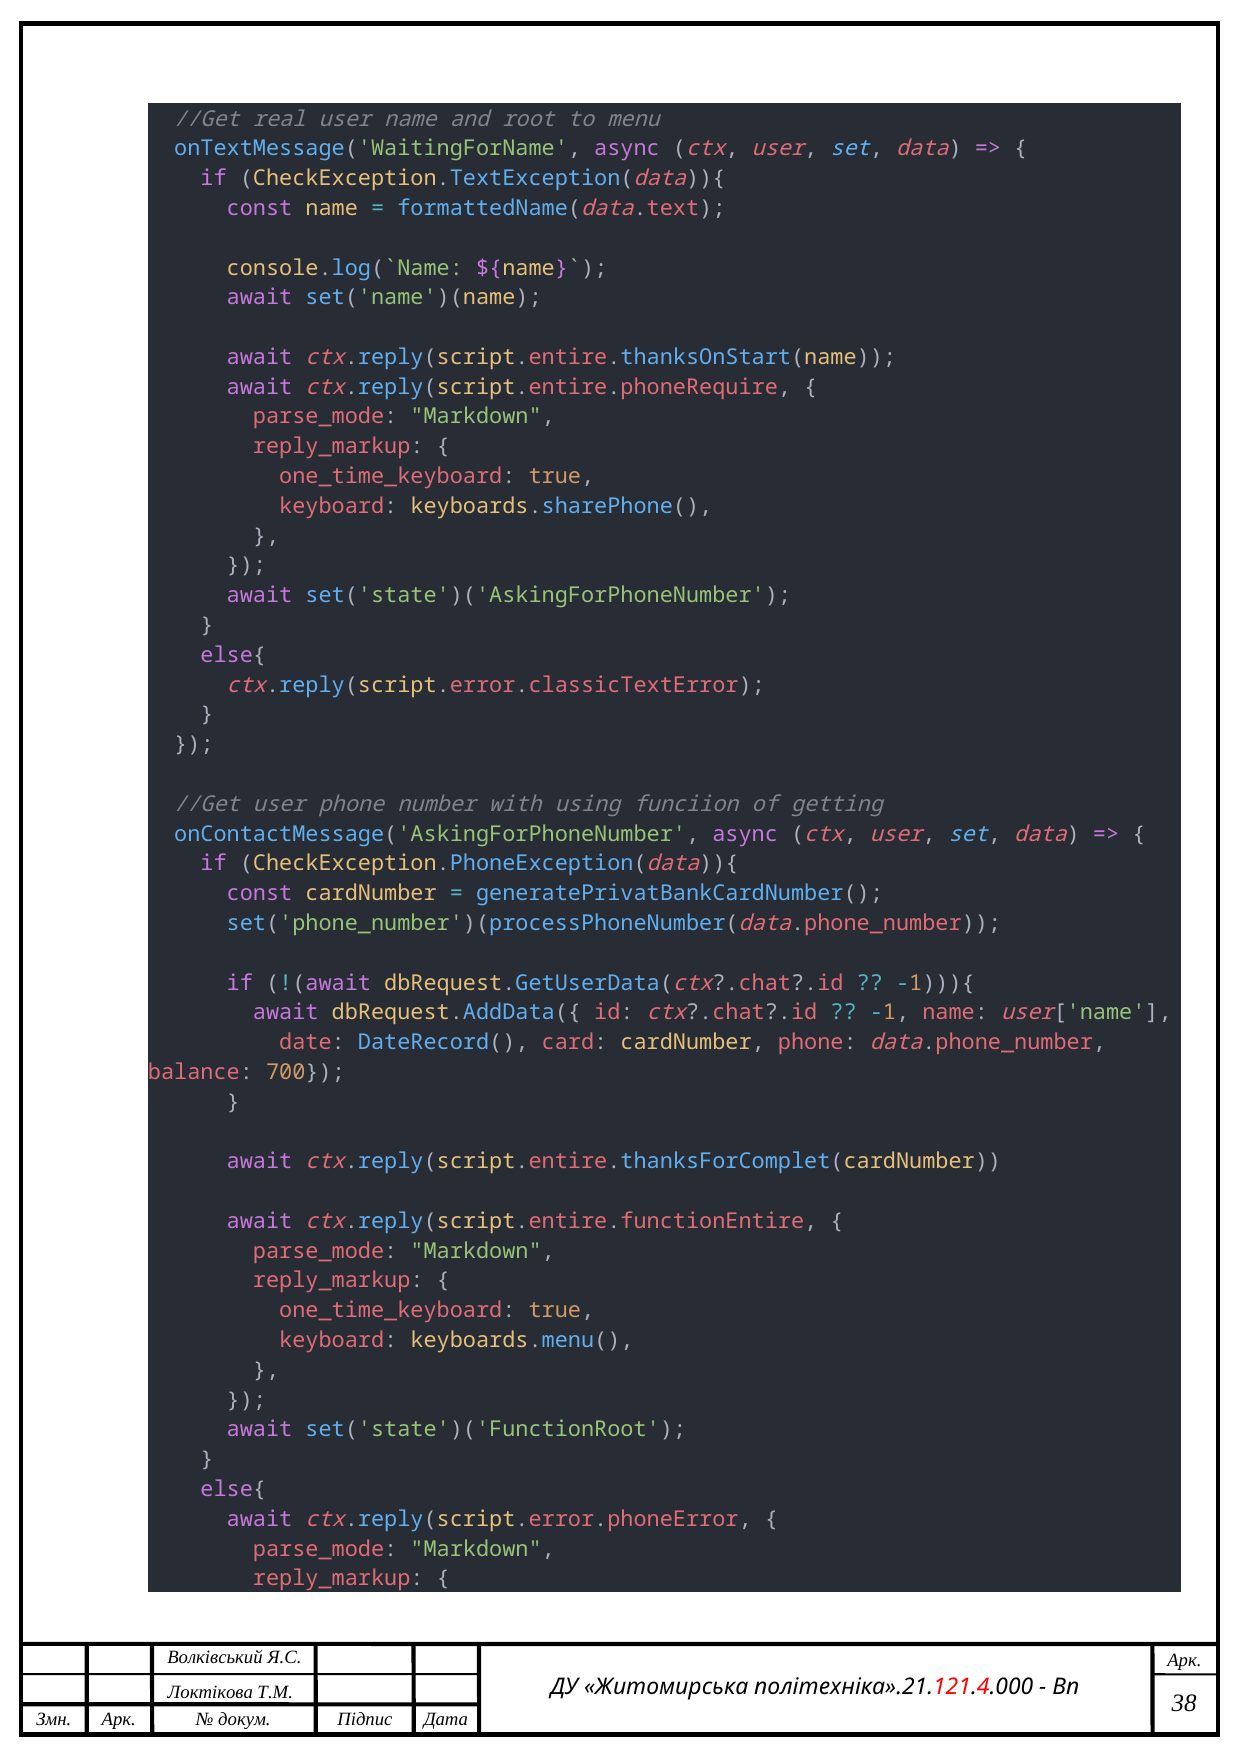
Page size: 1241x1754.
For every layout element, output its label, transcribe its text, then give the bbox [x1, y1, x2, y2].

text date: DateRecord(), card: cardNumber, phone: data.phone_number, balance: 700}); [148, 1026, 1181, 1086]
text if (CheckException.TextException(data)){ [148, 162, 1181, 192]
text parse_mode: "Markdown", [148, 1235, 1181, 1264]
text //Get user phone number with using funciion of getting [148, 788, 1181, 818]
text await set('state')('FunctionRoot'); [148, 1413, 1181, 1443]
text await ctx.reply(script.entire.thanksForComplet(cardNumber)) [148, 1145, 1181, 1175]
text reply_markup: { [148, 1264, 1181, 1294]
text if (!(await dbRequest.GetUserData(ctx?.chat?.id ?? -1))){ [148, 967, 1181, 996]
text one_time_keyboard: true, [148, 460, 1181, 490]
text } [148, 609, 1181, 639]
text await ctx.reply(script.entire.phoneRequire, { [148, 371, 1181, 401]
text reply_markup: { [148, 1562, 1181, 1592]
text } [148, 698, 1181, 728]
text } [148, 1443, 1181, 1473]
text } [148, 1086, 1181, 1116]
text set('phone_number')(processPhoneNumber(data.phone_number)); [148, 907, 1181, 937]
text }, [148, 520, 1181, 549]
text reply_markup: { [148, 430, 1181, 460]
text if (CheckException.PhoneException(data)){ [148, 847, 1181, 877]
text await ctx.reply(script.entire.functionEntire, { [148, 1205, 1181, 1235]
text console.log(`Name: ${name}`); [148, 252, 1181, 281]
text //Get real user name and root to menu [148, 103, 1181, 132]
text const name = formattedName(data.text); [148, 192, 1181, 222]
text ctx.reply(script.error.classicTextError); [148, 669, 1181, 698]
text const cardNumber = generatePrivatBankCardNumber(); [148, 877, 1181, 907]
text await dbRequest.AddData({ id: ctx?.chat?.id ?? -1, name: user['name'], [148, 996, 1181, 1026]
text await ctx.reply(script.error.phoneError, { [148, 1503, 1181, 1533]
text await set('state')('AskingForPhoneNumber'); [148, 579, 1181, 609]
text onContactMessage('AskingForPhoneNumber', async (ctx, user, set, data) => { [148, 818, 1181, 847]
text keyboard: keyboards.sharePhone(), [148, 490, 1181, 520]
text parse_mode: "Markdown", [148, 401, 1181, 430]
text parse_mode: "Markdown", [148, 1533, 1181, 1562]
text onTextMessage('WaitingForName', async (ctx, user, set, data) => { [148, 132, 1181, 162]
text one_time_keyboard: true, [148, 1294, 1181, 1324]
text else{ [148, 639, 1181, 669]
text }, [148, 1354, 1181, 1384]
text keyboard: keyboards.menu(), [148, 1324, 1181, 1354]
text await set('name')(name); [148, 281, 1181, 311]
text await ctx.reply(script.entire.thanksOnStart(name)); [148, 341, 1181, 371]
text }); [148, 728, 1181, 758]
text else{ [148, 1473, 1181, 1503]
text }); [148, 549, 1181, 579]
text }); [148, 1384, 1181, 1413]
